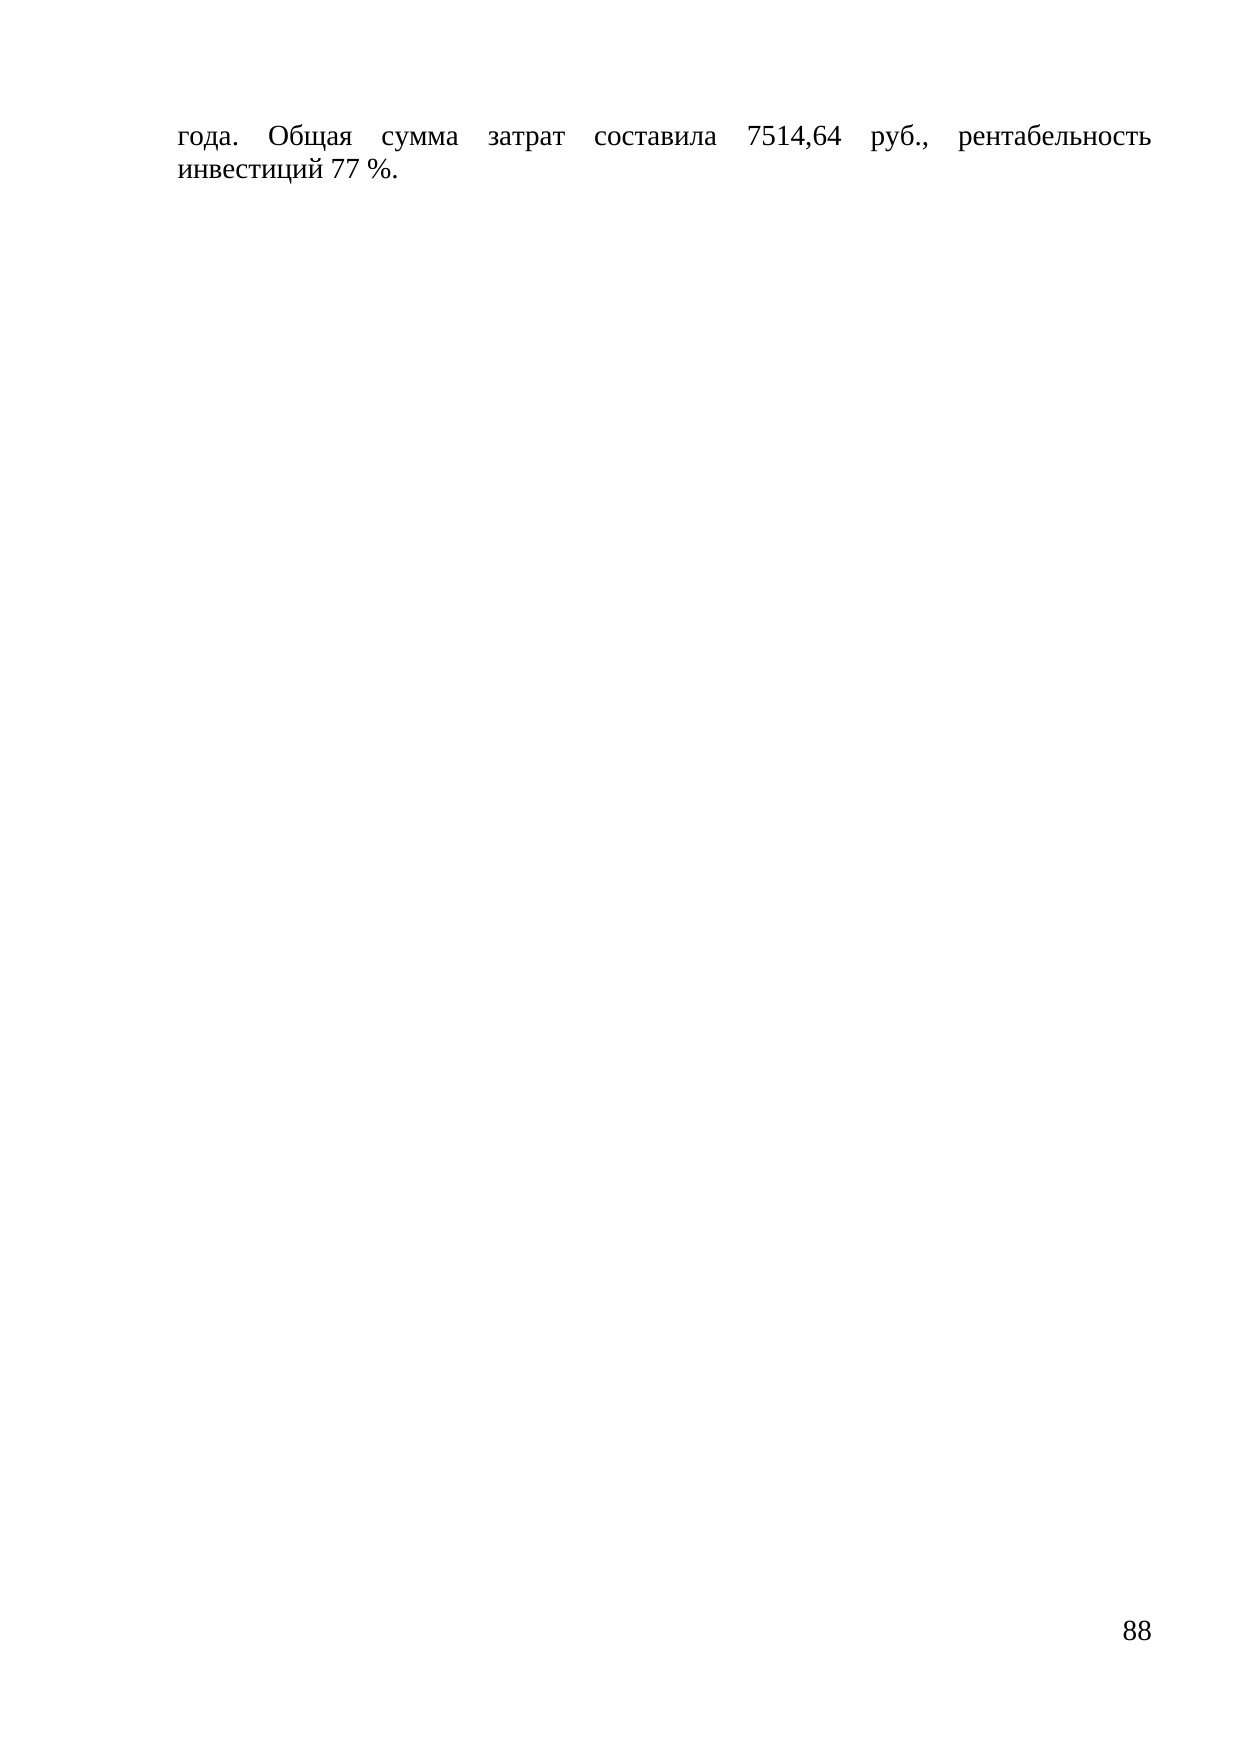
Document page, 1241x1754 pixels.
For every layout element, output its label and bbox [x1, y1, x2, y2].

text [177, 118, 1152, 185]
